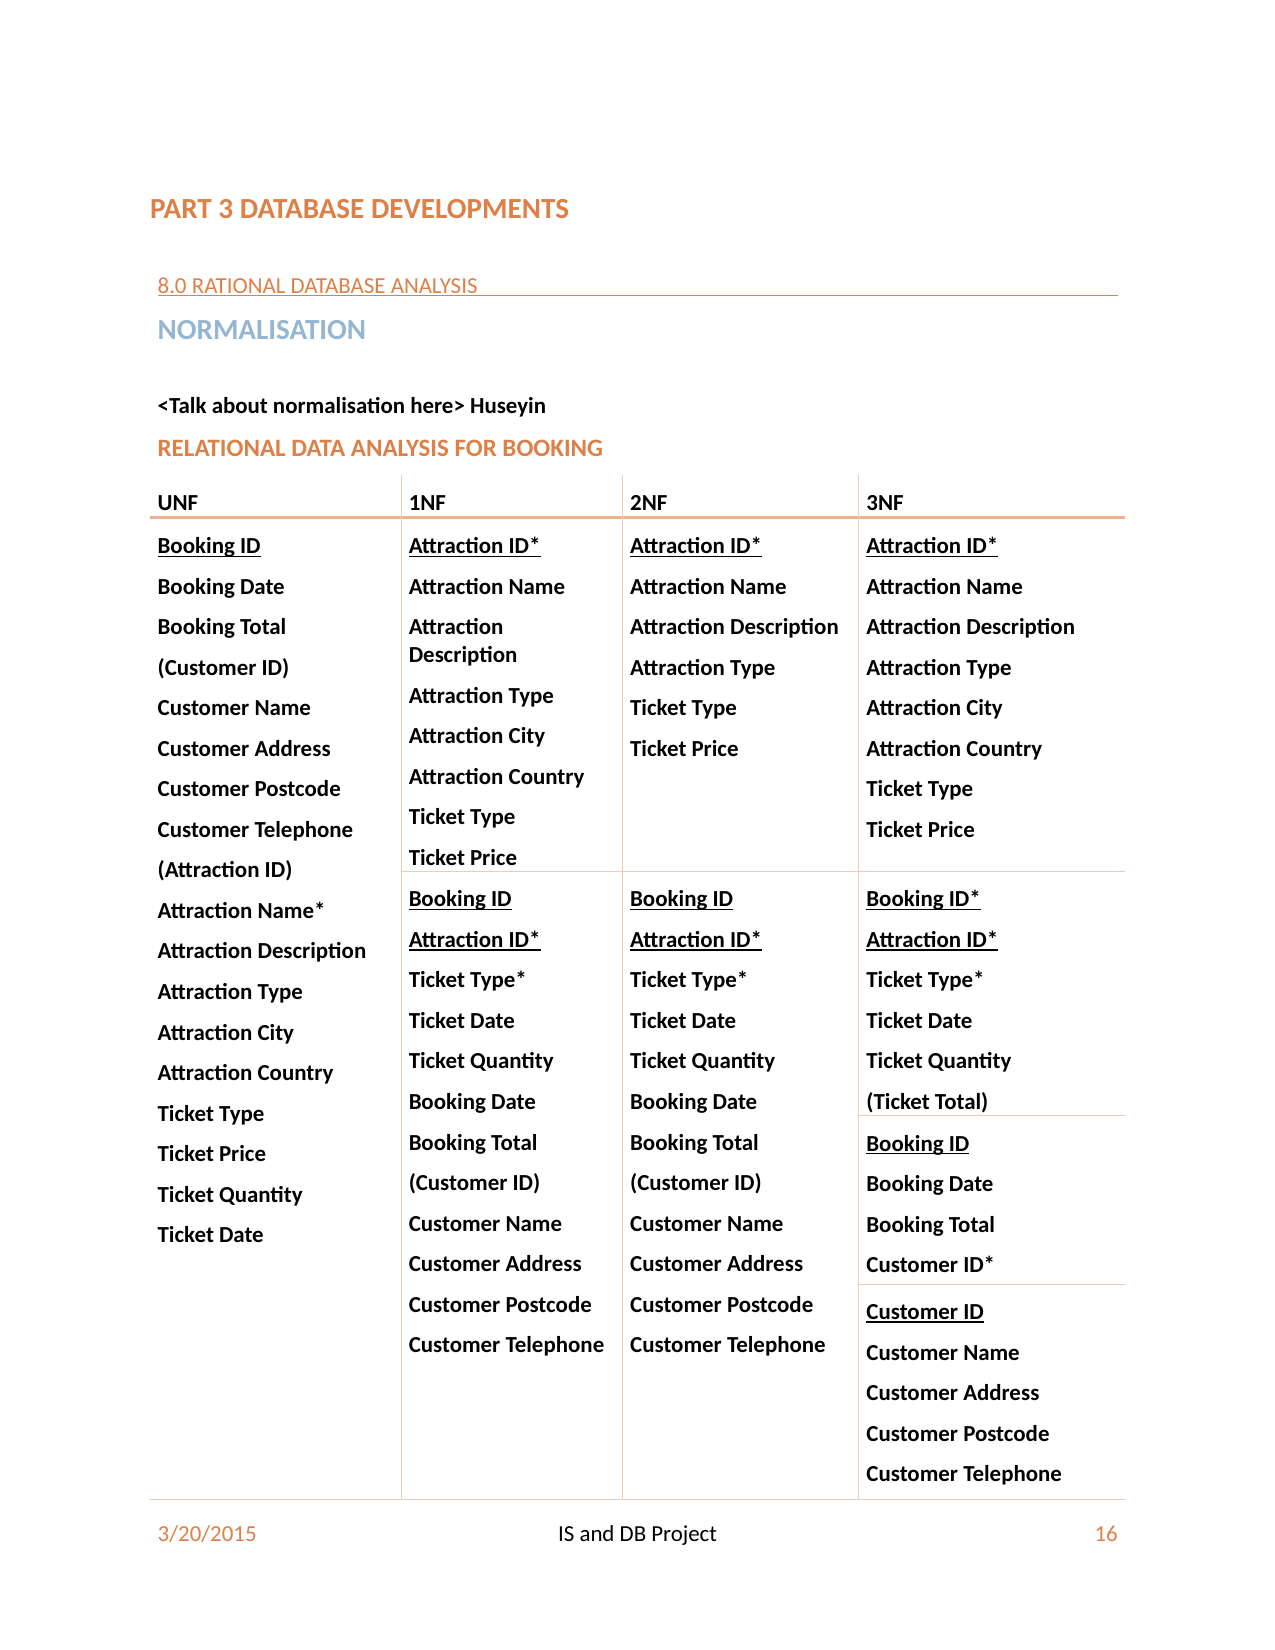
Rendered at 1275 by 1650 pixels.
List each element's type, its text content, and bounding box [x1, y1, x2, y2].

table_cell Booking ID* Attraction ID* Ticket Type* Ticket Date Ticket Quantity (Ticket Total) [859, 872, 1125, 1115]
table_header 1NF [402, 475, 622, 516]
table_cell Attraction ID* Attraction Name Attraction Description Attraction Type Ticket Type Ticket Price [623, 519, 858, 871]
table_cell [859, 1285, 1125, 1499]
table_header 2NF [623, 475, 858, 516]
subtitle Normalisation [157, 311, 1117, 347]
text 8.0 RATIONAL DATABASE ANALYSIS [157, 271, 1117, 295]
table_cell Booking ID Booking Date Booking Total (Customer ID) Customer Name Customer Address Customer Postcode Customer Telephone (Attraction ID) Attraction Name* Attraction Description Attraction Type Attraction City Attraction Country Ticket Type Ticket Price Ticket Quantity Ticket Date [150, 519, 401, 1499]
table_cell Attraction ID* Attraction Name Attraction Description Attraction Type Attraction City Attraction Country Ticket Type Ticket Price [402, 519, 622, 871]
table_cell Booking ID Booking Date Booking Total Customer ID* [859, 1116, 1125, 1284]
subtitle Relational Data Analysis for BOOKING [157, 432, 1117, 463]
subtitle Part 3 Database Developments [150, 191, 1117, 226]
table_cell Booking ID Attraction ID* Ticket Type* Ticket Date Ticket Quantity Booking Date Booking Total (Customer ID) Customer Name Customer Address Customer Postcode Customer Telephone [623, 872, 858, 1499]
table_header UNF [150, 475, 401, 516]
table_cell Attraction ID* Attraction Name Attraction Description Attraction Type Attraction City Attraction Country Ticket Type Ticket Price [859, 519, 1125, 871]
table_header 3NF [859, 475, 1125, 516]
table_cell Booking ID Attraction ID* Ticket Type* Ticket Date Ticket Quantity Booking Date Booking Total (Customer ID) Customer Name Customer Address Customer Postcode Customer Telephone [402, 872, 622, 1499]
text <Talk about normalisation here> Huseyin [157, 392, 1117, 420]
